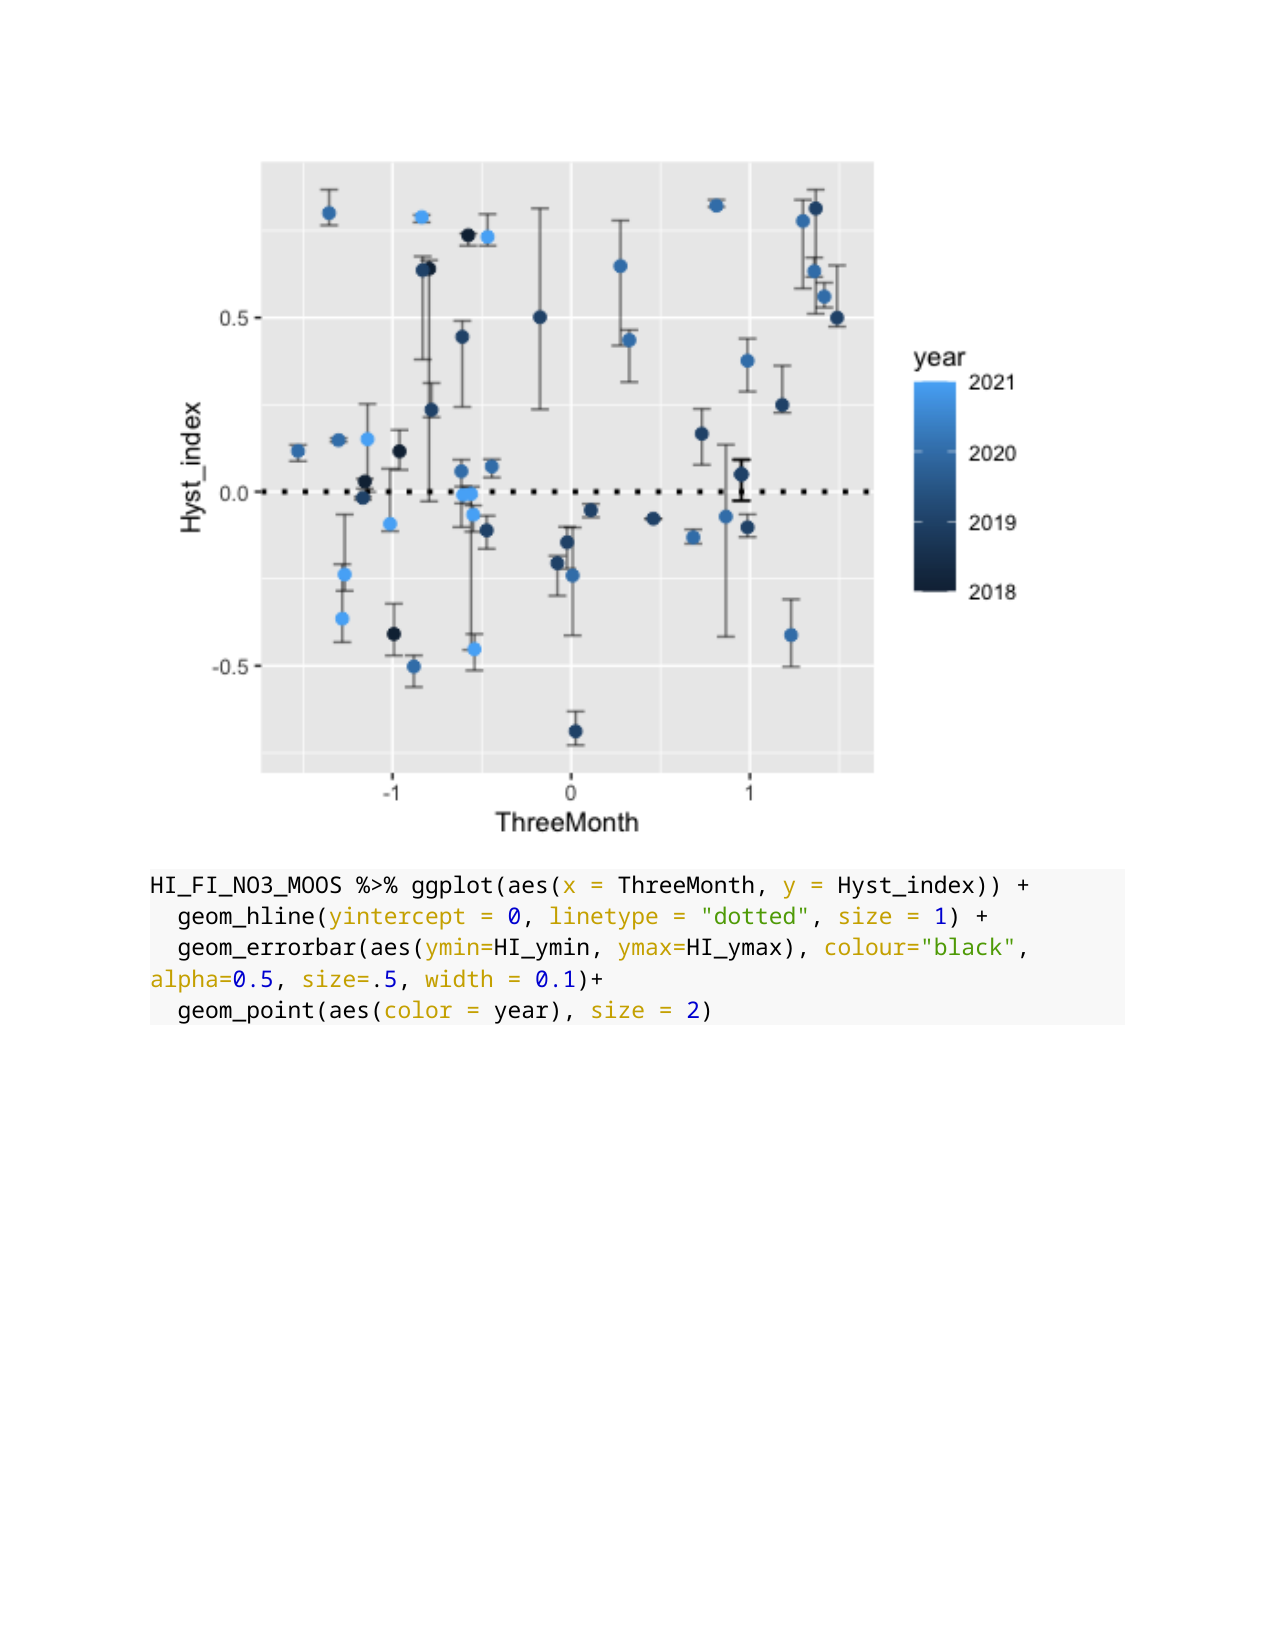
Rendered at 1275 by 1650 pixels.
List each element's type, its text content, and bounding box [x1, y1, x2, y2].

picture [168, 150, 1044, 850]
text HI_FI_NO3_MOOS %>% ggplot(aes(x = ThreeMonth, y = Hyst_index)) + geom_hline(yintercept = 0, linetype = "dotted", size = 1) + geom_errorbar(aes(ymin=HI_ymin, ymax=HI_ymax), colour="black", alpha=0.5, size=.5, width = 0.1)+ geom_point(aes(color = year), size = 2) [150, 869, 1125, 1025]
